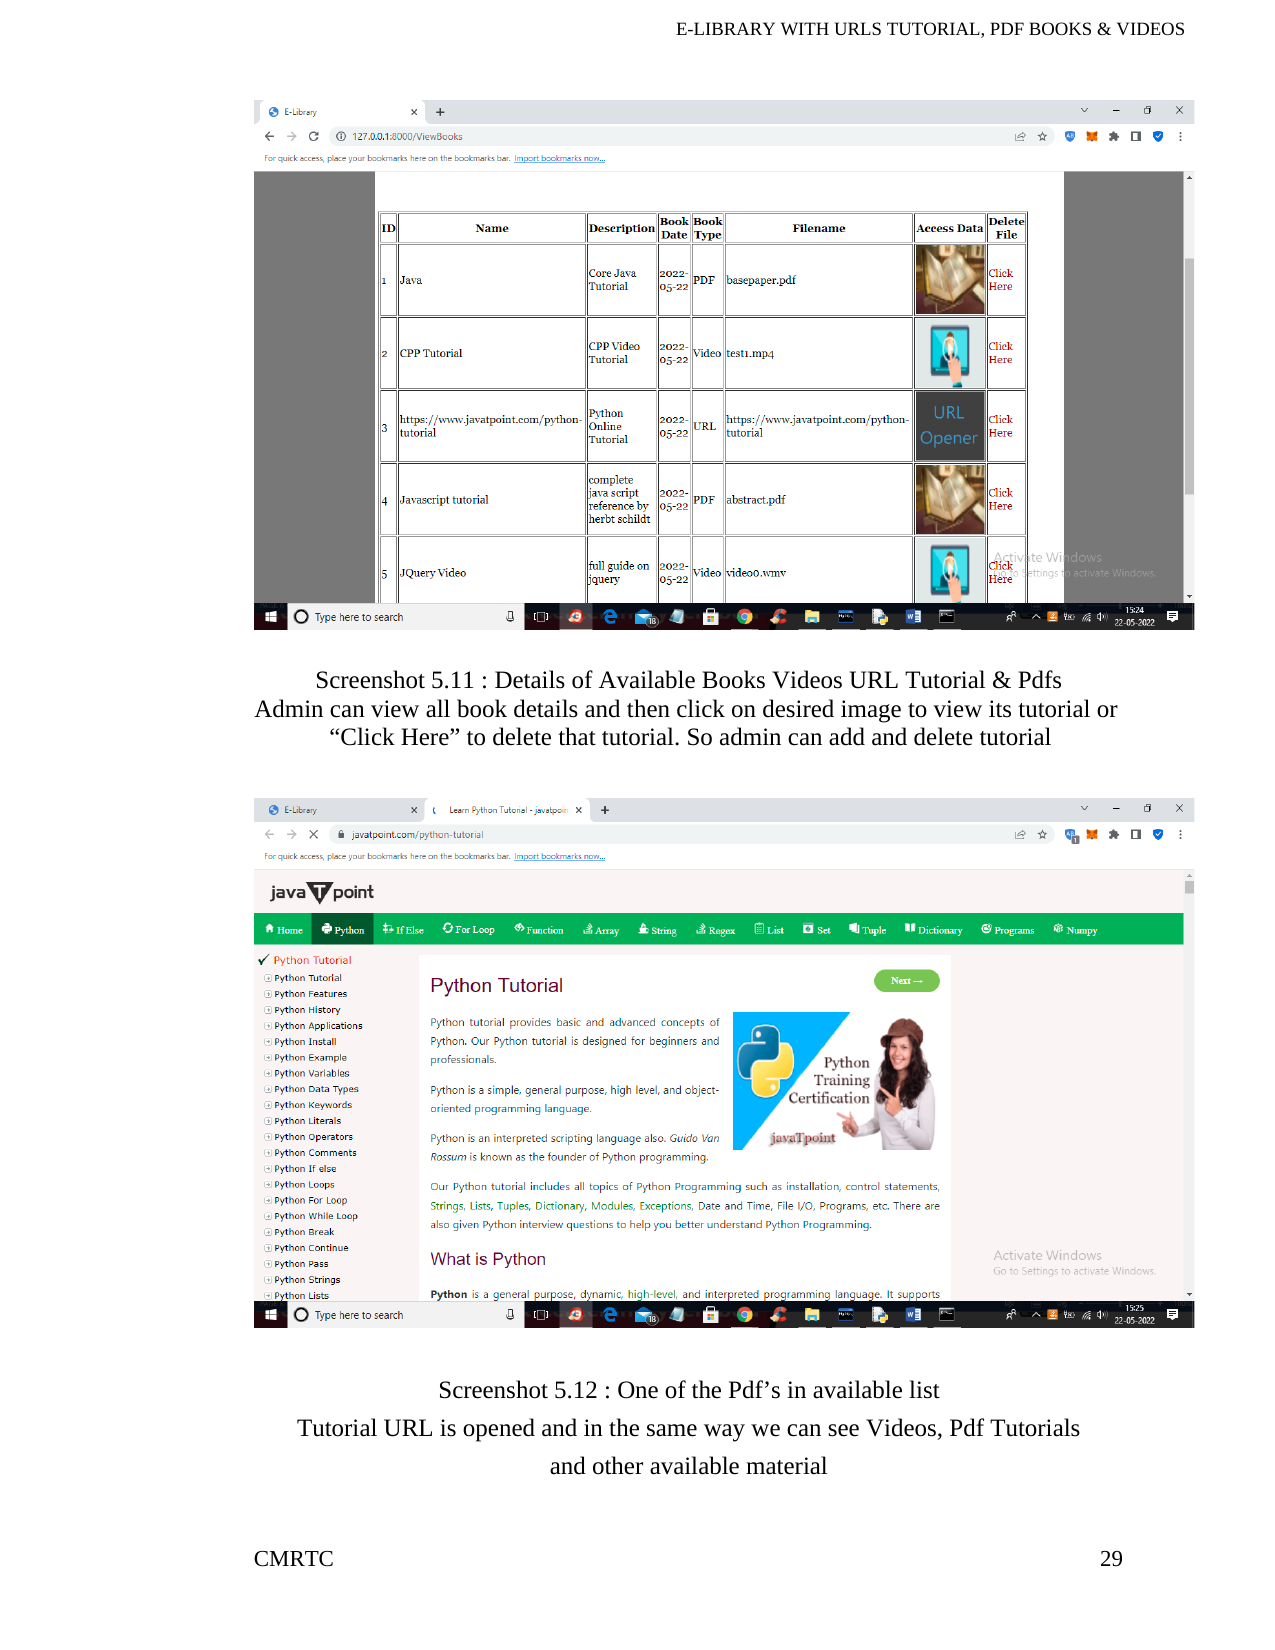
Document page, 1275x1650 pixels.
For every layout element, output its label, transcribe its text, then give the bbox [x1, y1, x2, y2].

text Tutorial URL is opened and in the same way we can see Videos, Pdf Tutorials [264, 1413, 1114, 1442]
picture [254, 100, 1195, 630]
text Screenshot 5.11 : Details of Available Books Videos URL Tutorial & Pdfs [264, 665, 1114, 694]
text “Click Here” to delete that tutorial. So admin can add and delete tutorial [179, 722, 1152, 751]
text and other available material [264, 1451, 1114, 1480]
text Screenshot 5.12 : One of the Pdf’s in available list [264, 1375, 1114, 1404]
picture [254, 798, 1195, 1328]
text Admin can view all book details and then click on desired image to view its tutorial or [179, 694, 1152, 722]
